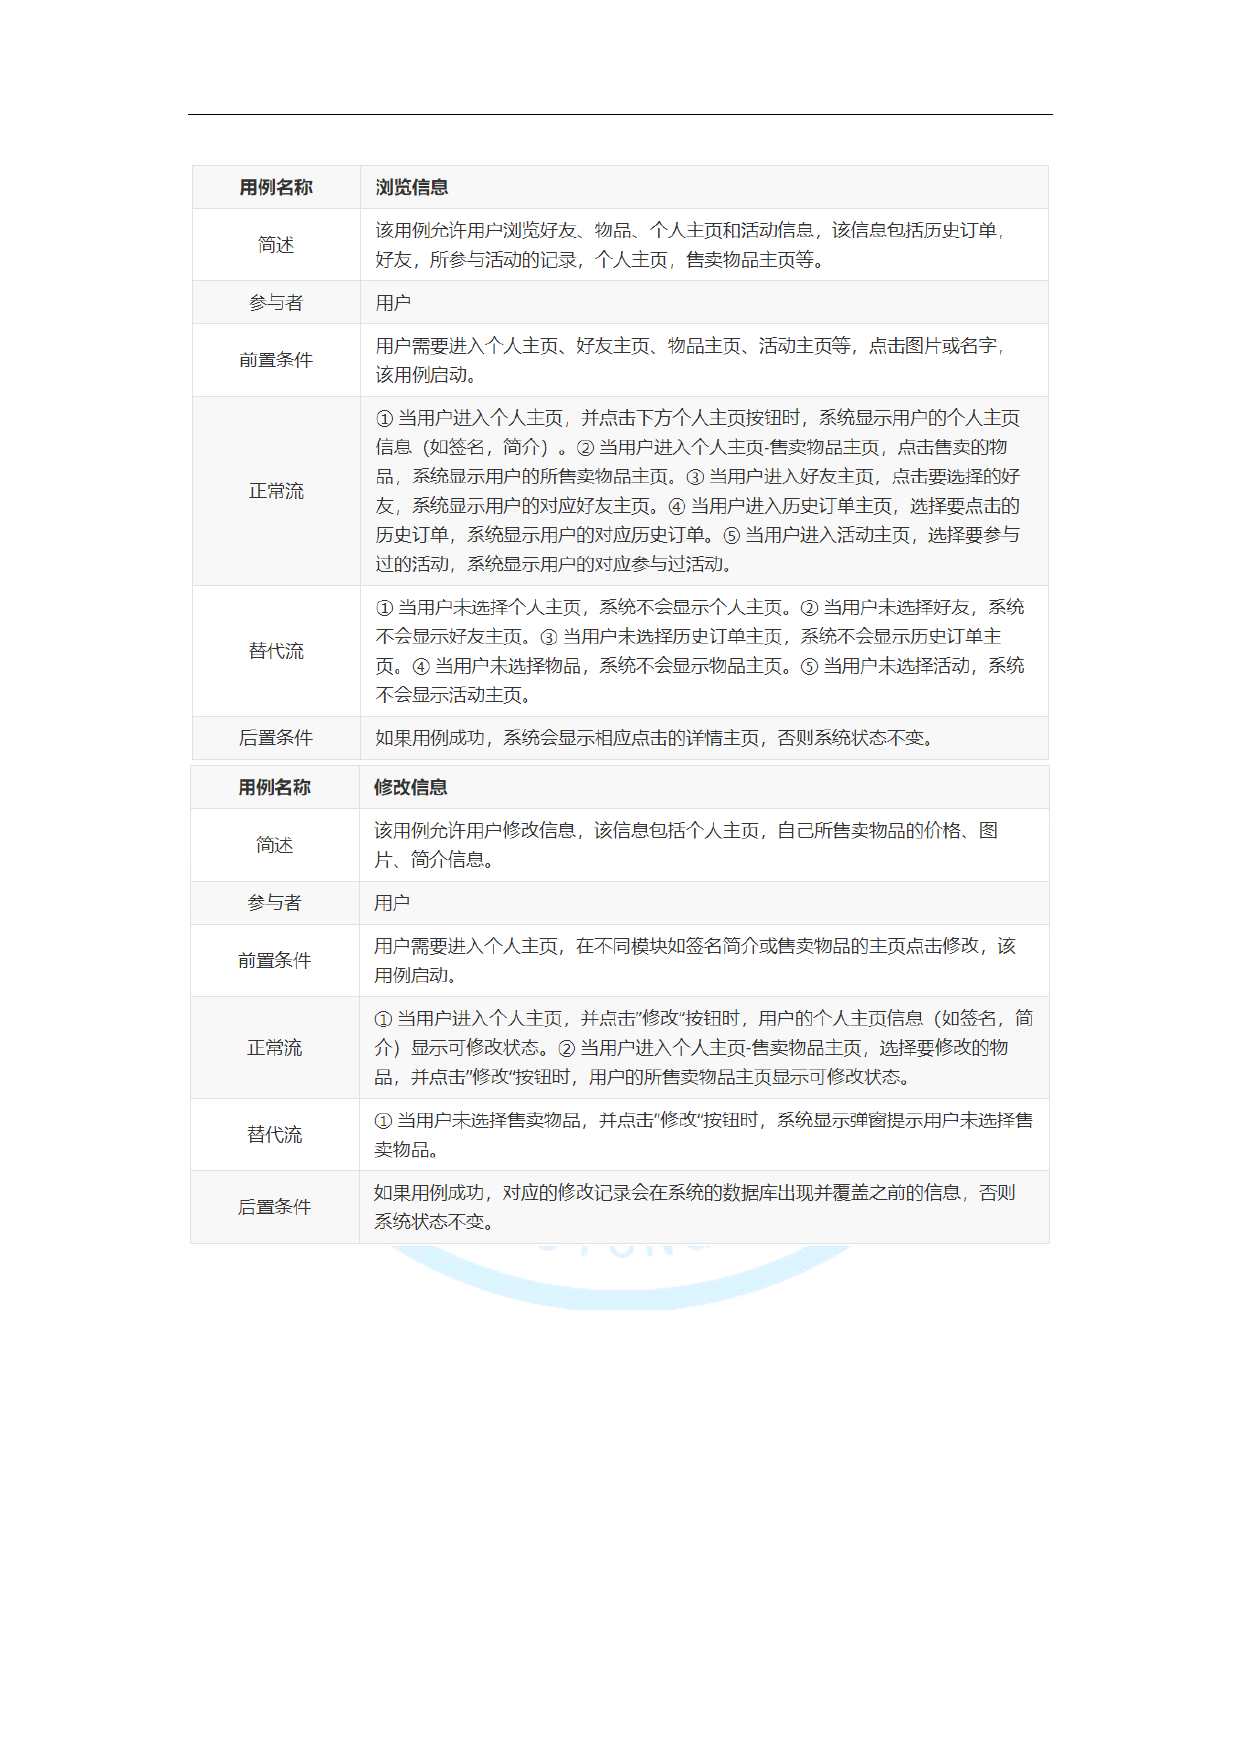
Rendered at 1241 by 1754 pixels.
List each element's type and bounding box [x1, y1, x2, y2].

picture [187, 162, 1053, 1246]
